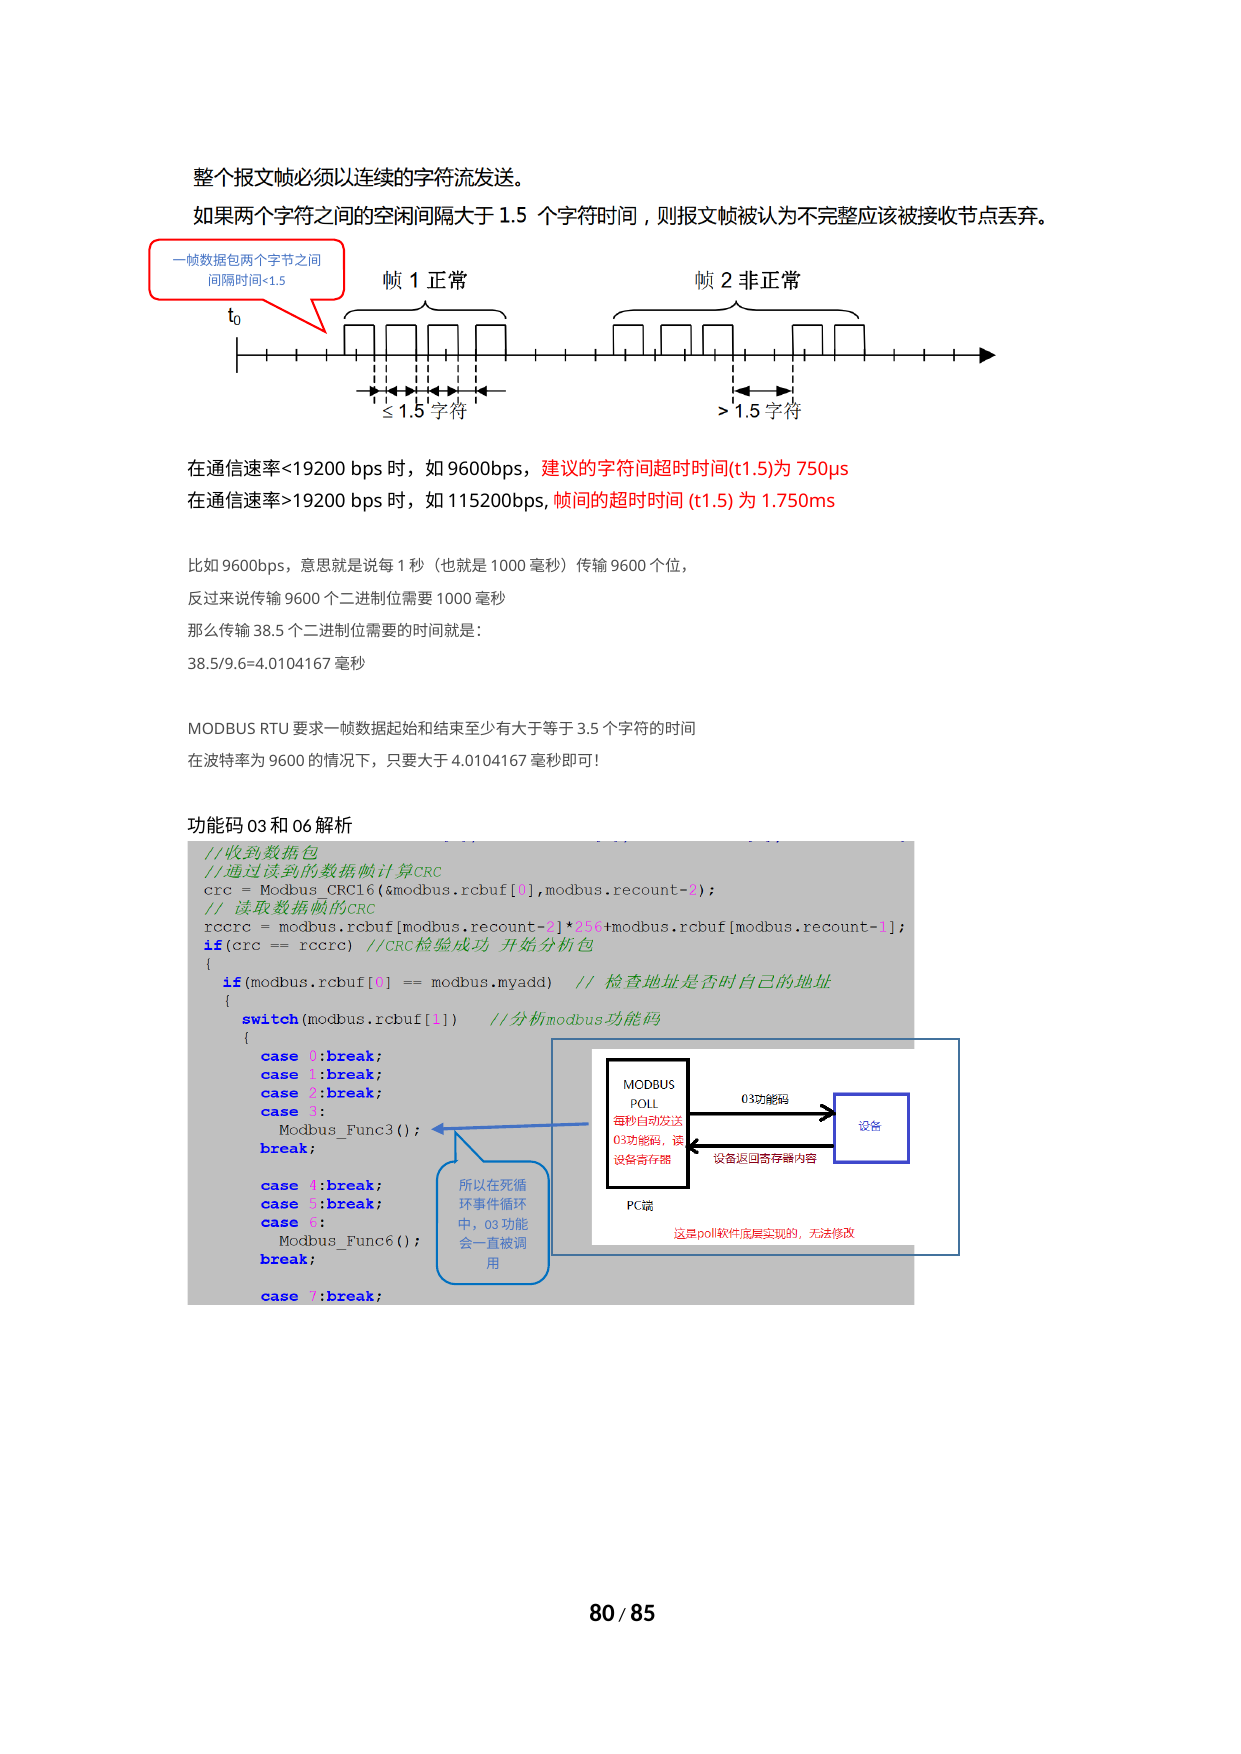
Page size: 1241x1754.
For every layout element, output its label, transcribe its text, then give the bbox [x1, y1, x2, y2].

text 那么传输38.5个二进制位需要的时间就是： 38.5/9.6=4.0104167毫秒 [187, 613, 1053, 678]
text 比如9600bps，意思就是说每1秒（也就是1000毫秒）传输9600个位， 反过来说传输9600个二进制位需要1000毫秒 [187, 548, 1053, 613]
picture [553, 1040, 919, 1254]
text MODBUS RTU要求一帧数据起始和结束至少有大于等于3.5个字符的时间 在波特率为9600的情况下，只要大于4.0104167毫秒即可！ [187, 711, 1053, 776]
text 功能码03和06解析 [187, 808, 1053, 841]
picture [438, 1137, 547, 1283]
picture [187, 158, 1053, 432]
picture [187, 841, 915, 1305]
text 在通信速率>19200 bps 时，如115200bps, 帧间的超时时间 (t1.5) 为 1.750ms [187, 483, 1053, 516]
text 在通信速率<19200 bps 时，如9600bps，建议的字符间超时时间(t1.5)为 750µs [187, 451, 1053, 483]
picture [187, 241, 343, 328]
